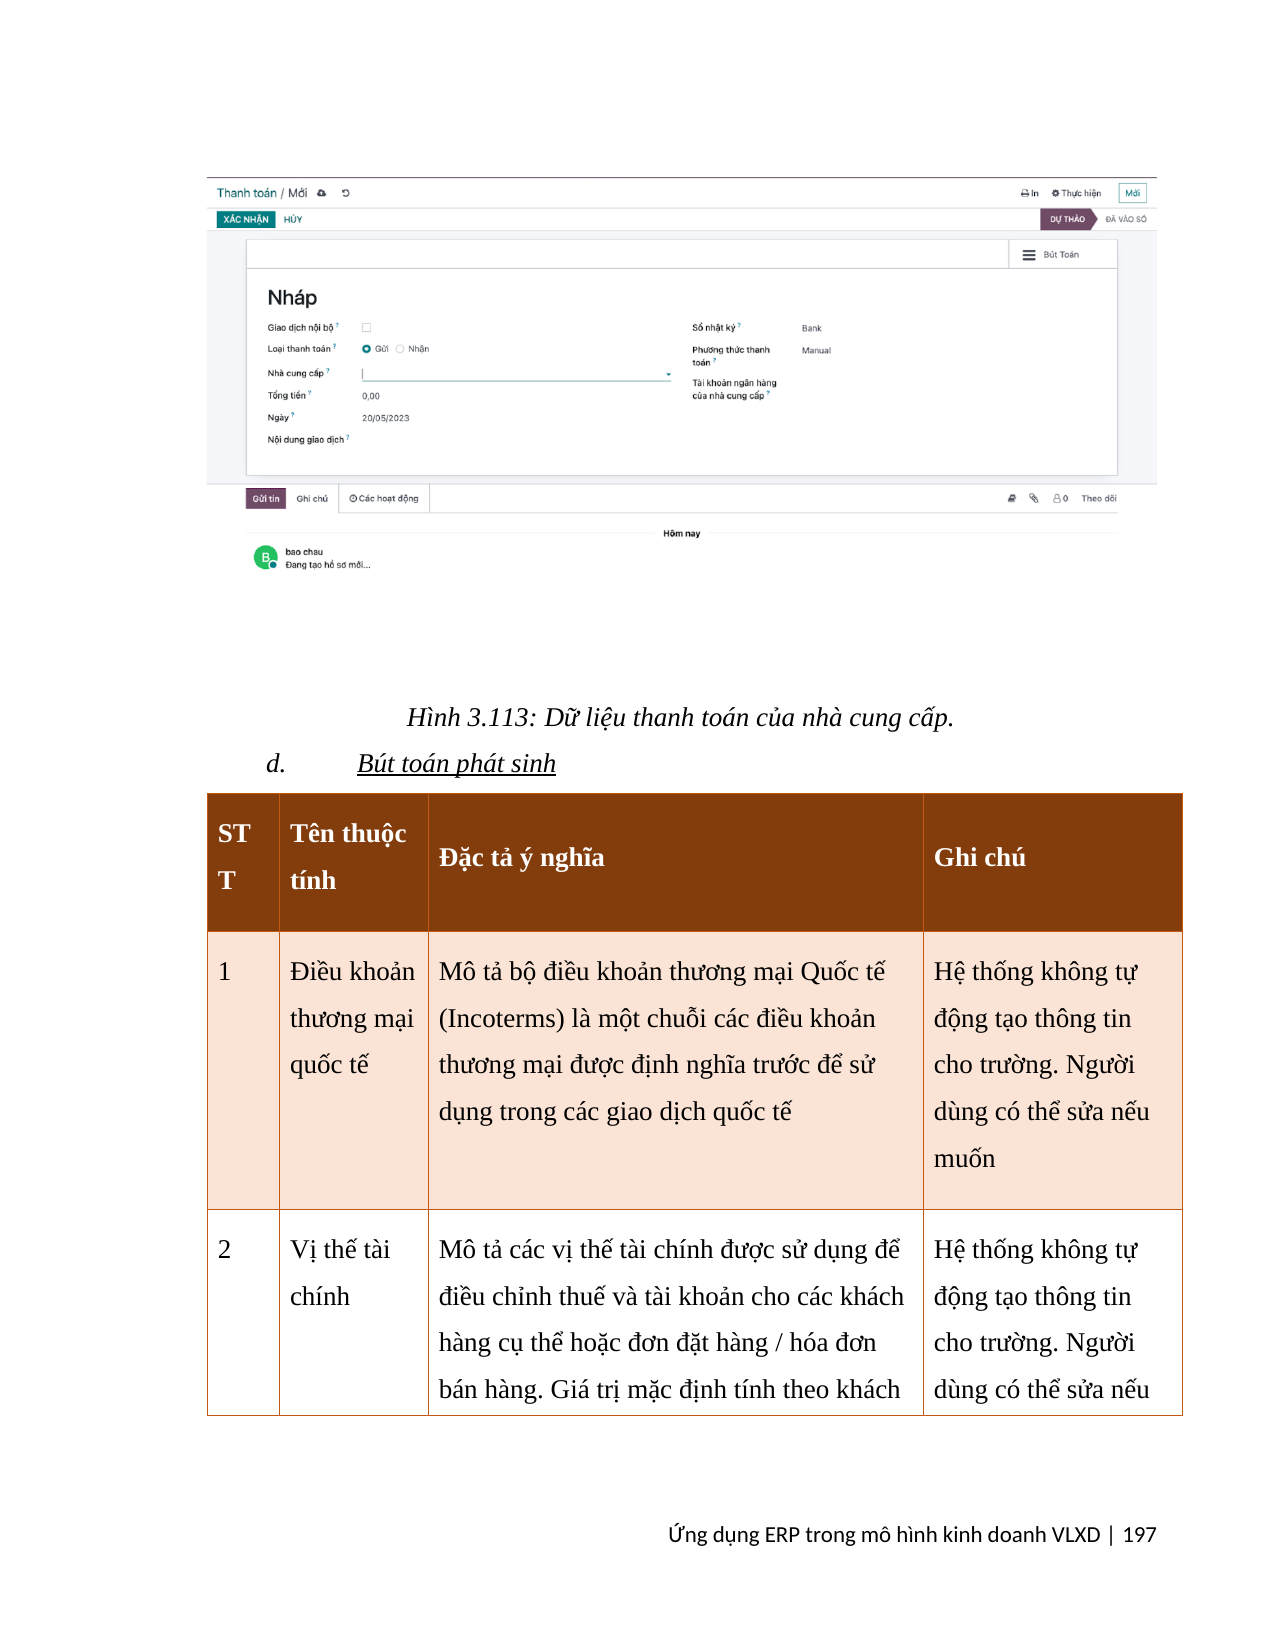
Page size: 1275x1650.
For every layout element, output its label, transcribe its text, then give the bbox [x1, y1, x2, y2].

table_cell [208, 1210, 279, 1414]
text Hình 3.113: Dữ liệu thanh toán của nhà cung cấp. [207, 701, 1157, 732]
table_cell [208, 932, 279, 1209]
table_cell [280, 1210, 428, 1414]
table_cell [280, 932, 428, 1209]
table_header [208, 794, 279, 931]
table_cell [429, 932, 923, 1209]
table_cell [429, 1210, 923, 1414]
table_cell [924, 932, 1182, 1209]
list Bút toán phát sinh [207, 747, 1157, 778]
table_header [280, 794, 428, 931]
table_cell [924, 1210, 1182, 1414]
picture [206, 177, 1157, 675]
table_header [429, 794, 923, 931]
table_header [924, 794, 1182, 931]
